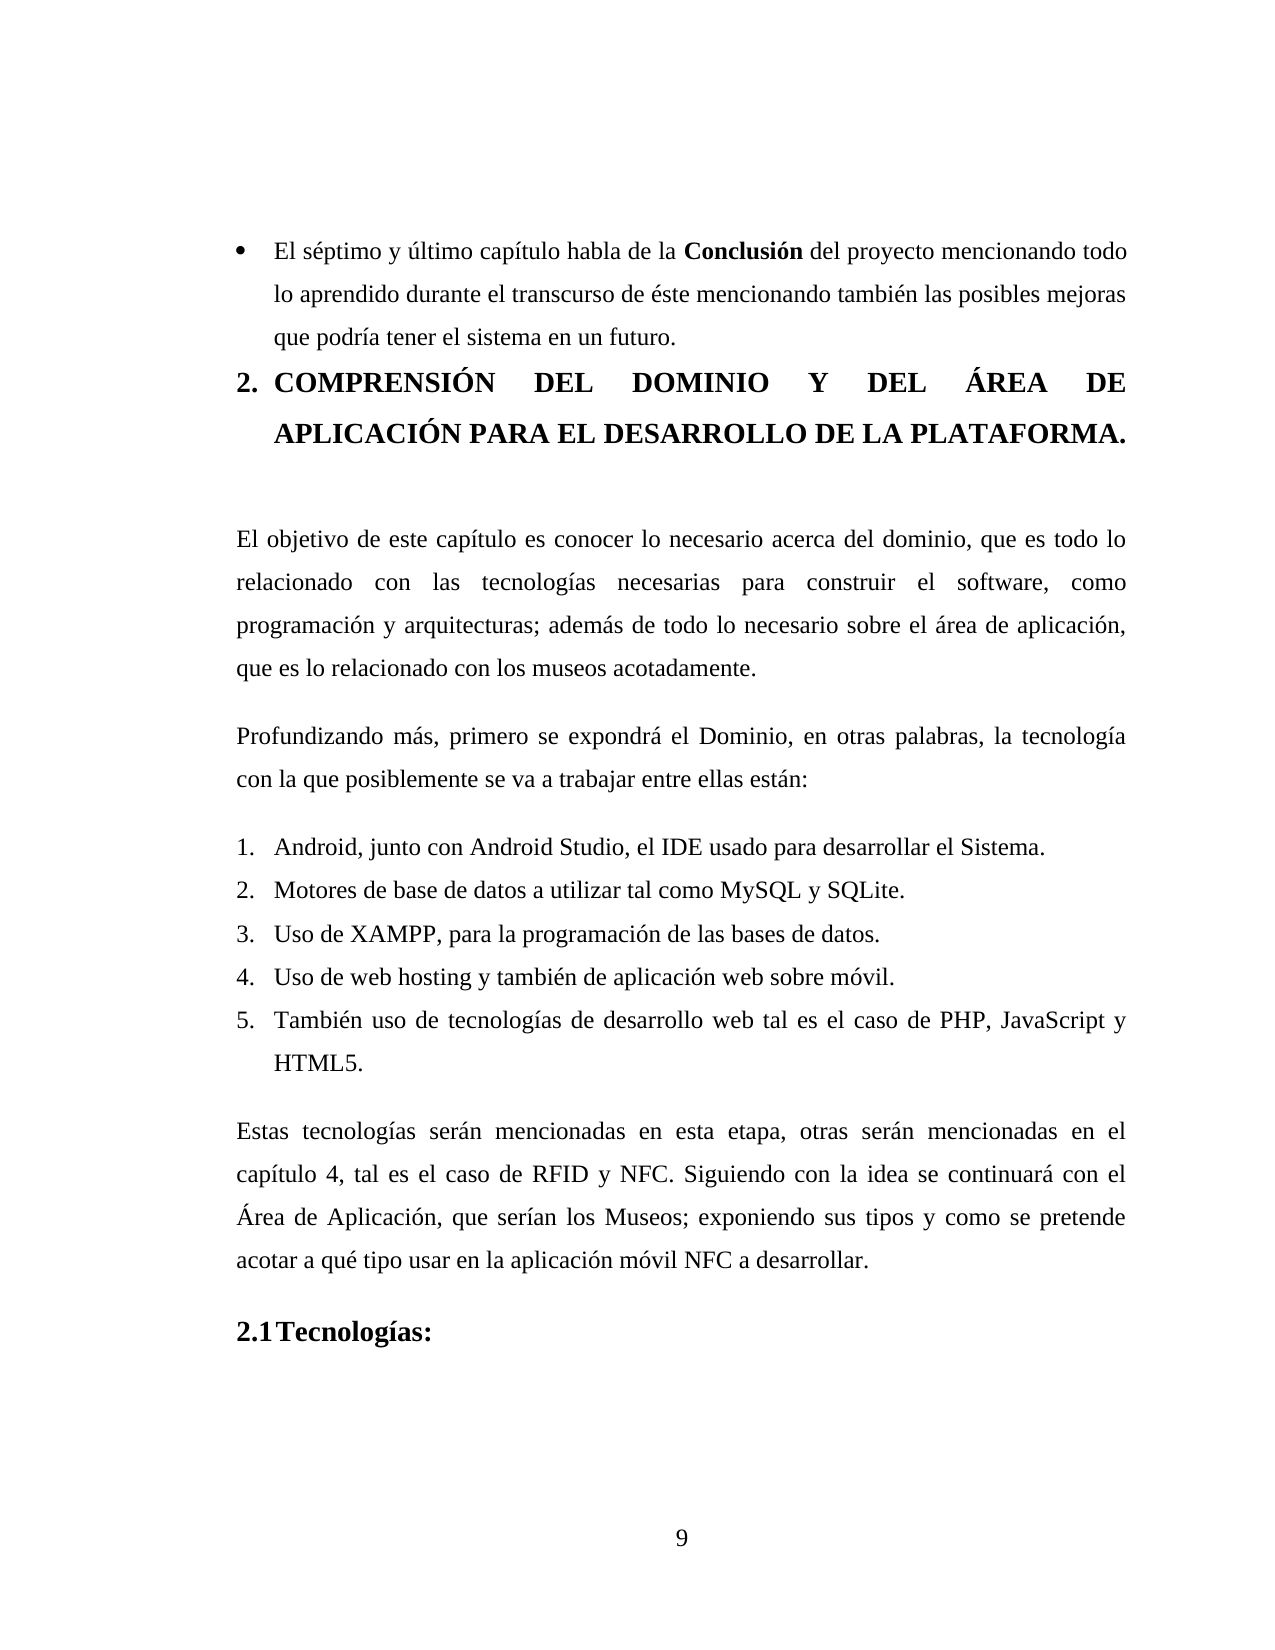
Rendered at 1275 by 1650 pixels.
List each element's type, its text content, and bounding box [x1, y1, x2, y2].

text El objetivo de este capítulo es conocer lo necesario acerca del dominio, que es todo lo relacionado con las tecnologías necesarias para construir el software, como programación y arquitecturas; además de todo lo necesario sobre el área de aplicación, que es lo relacionado con los museos acotadamente. [236, 524, 1127, 682]
text Estas tecnologías serán mencionadas en esta etapa, otras serán mencionadas en el capítulo 4, tal es el caso de RFID y NFC. Siguiendo con la idea se continuará con el Área de Aplicación, que serían los Museos; exponiendo sus tipos y como se pretende acotar a qué tipo usar en la aplicación móvil NFC a desarrollar. [236, 1116, 1127, 1274]
list El séptimo y último capítulo habla de la Conclusión del proyecto mencionando todo lo aprendido durante el transcurso de éste mencionando también las posibles mejoras que podría tener el sistema en un futuro. [236, 236, 1127, 351]
subtitle COMPRENSIÓN DEL DOMINIO Y DEL ÁREA DE APLICACIÓN PARA EL DESARROLLO DE LA PLATAFORMA. [236, 366, 1127, 449]
list También uso de tecnologías de desarrollo web tal es el caso de PHP, JavaScript y HTML5. [236, 1005, 1127, 1077]
text Profundizando más, primero se expondrá el Dominio, en otras palabras, la tecnología con la que posiblemente se va a trabajar entre ellas están: [236, 721, 1127, 793]
list Uso de web hosting y también de aplicación web sobre móvil. [236, 962, 1127, 991]
subtitle Tecnologías: [236, 1314, 1127, 1347]
list Motores de base de datos a utilizar tal como MySQL y SQLite. [236, 876, 1127, 904]
list Android, junto con Android Studio, el IDE usado para desarrollar el Sistema. [236, 832, 1127, 861]
list Uso de XAMPP, para la programación de las bases de datos. [236, 919, 1127, 947]
